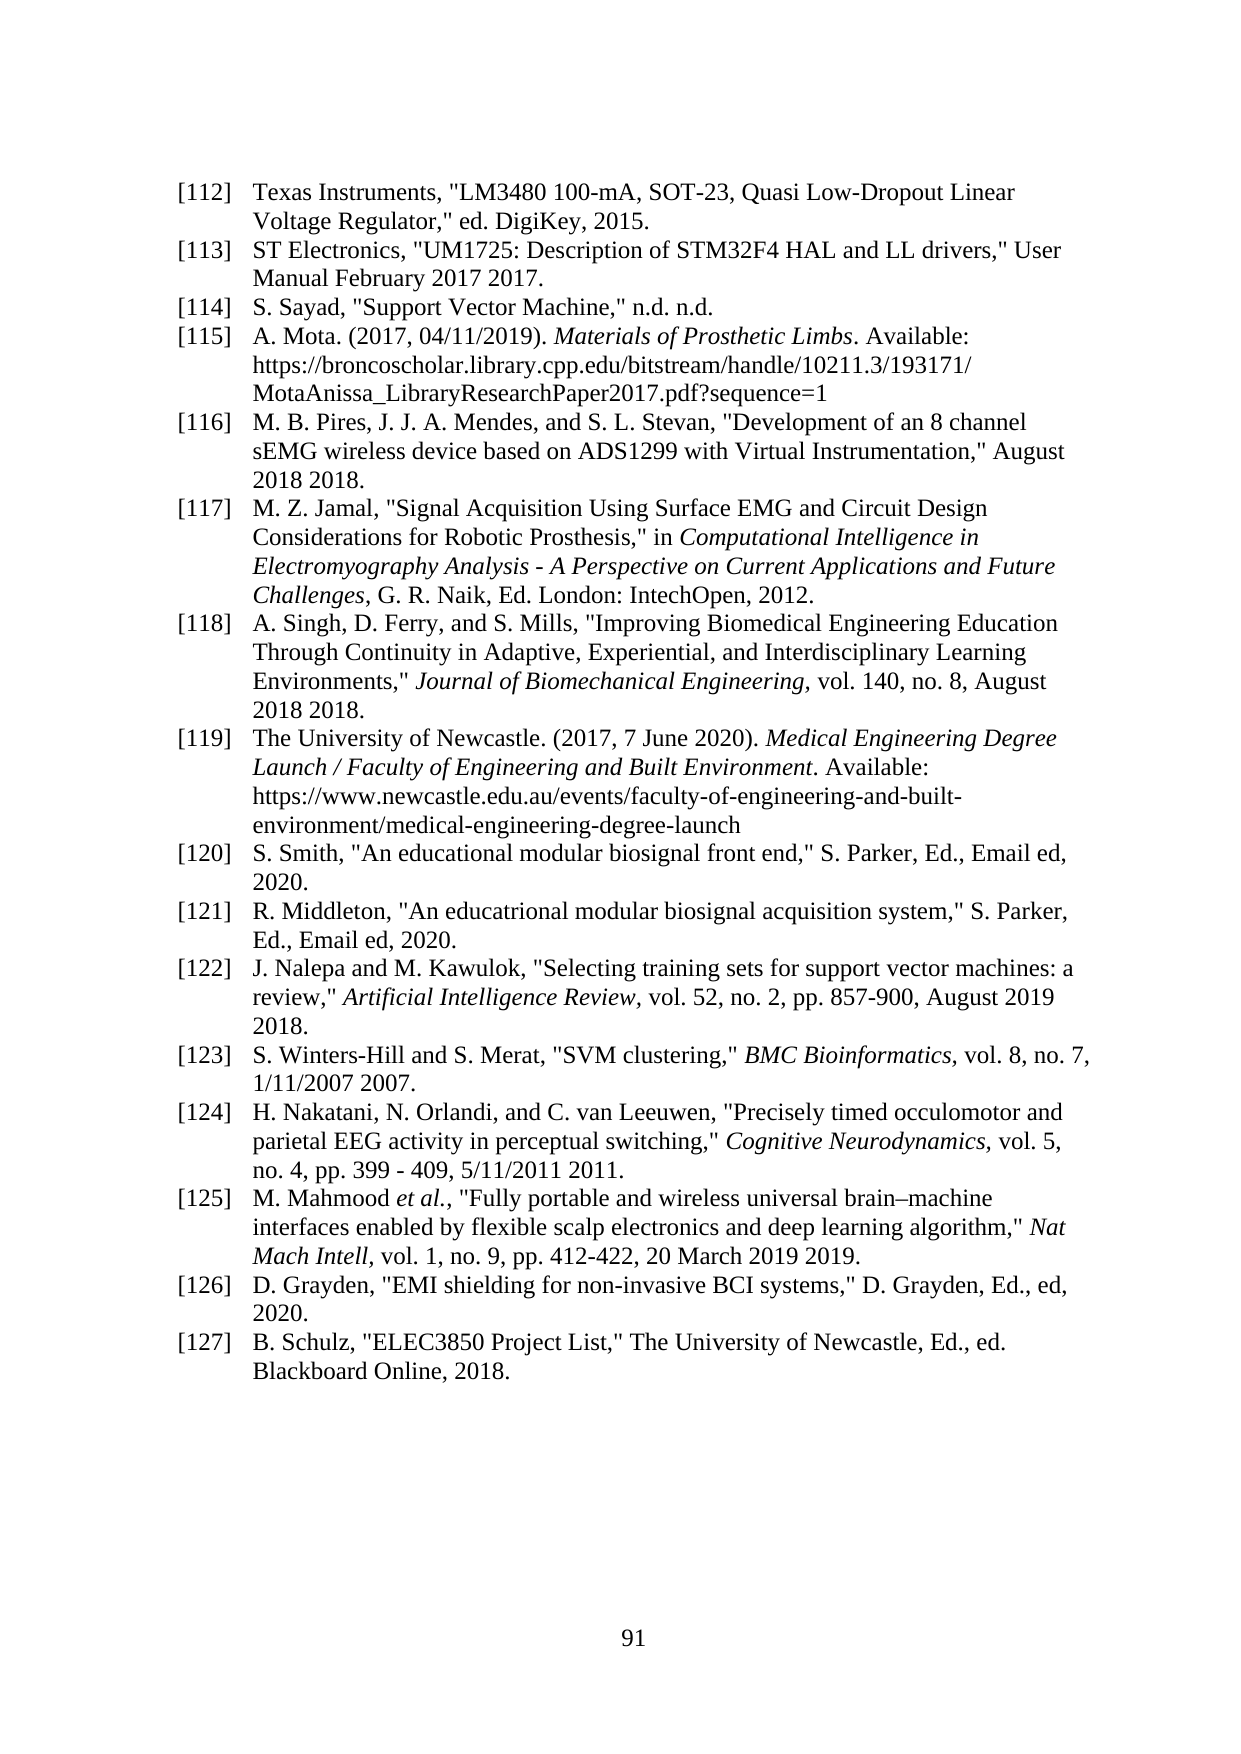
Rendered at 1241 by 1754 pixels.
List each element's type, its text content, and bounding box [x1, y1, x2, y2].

text [124] H. Nakatani, N. Orlandi, and C. van Leeuwen, "Precisely timed occulomotor and parietal EEG activity in perceptual switching," Cognitive Neurodynamics, vol. 5, no. 4, pp. 399 - 409, 5/11/2011 2011. [177, 1097, 1090, 1183]
text [116] M. B. Pires, J. J. A. Mendes, and S. L. Stevan, "Development of an 8 channel sEMG wireless device based on ADS1299 with Virtual Instrumentation," August 2018 2018. [177, 407, 1090, 493]
text [127] B. Schulz, "ELEC3850 Project List," The University of Newcastle, Ed., ed. Blackboard Online, 2018. [177, 1327, 1090, 1385]
text [115] A. Mota. (2017, 04/11/2019). Materials of Prosthetic Limbs. Available: https://broncoscholar.library.cpp.edu/bitstream/handle/10211.3/193171/MotaAnissa_LibraryResearchPaper2017.pdf?sequence=1 [177, 321, 1090, 407]
text [118] A. Singh, D. Ferry, and S. Mills, "Improving Biomedical Engineering Education Through Continuity in Adaptive, Experiential, and Interdisciplinary Learning Environments," Journal of Biomechanical Engineering, vol. 140, no. 8, August 2018 2018. [177, 608, 1090, 723]
text [123] S. Winters-Hill and S. Merat, "SVM clustering," BMC Bioinformatics, vol. 8, no. 7, 1/11/2007 2007. [177, 1040, 1090, 1097]
text [112] Texas Instruments, "LM3480 100-mA, SOT-23, Quasi Low-Dropout Linear Voltage Regulator," ed. DigiKey, 2015. [177, 177, 1090, 235]
text [125] M. Mahmood et al., "Fully portable and wireless universal brain–machine interfaces enabled by flexible scalp electronics and deep learning algorithm," Nat Mach Intell, vol. 1, no. 9, pp. 412-422, 20 March 2019 2019. [177, 1183, 1090, 1270]
text [119] The University of Newcastle. (2017, 7 June 2020). Medical Engineering Degree Launch / Faculty of Engineering and Built Environment. Available: https://www.newcastle.edu.au/events/faculty-of-engineering-and-built-environment/medical-engineering-degree-launch [177, 723, 1090, 838]
text [126] D. Grayden, "EMI shielding for non-invasive BCI systems," D. Grayden, Ed., ed, 2020. [177, 1270, 1090, 1327]
text [113] ST Electronics, "UM1725: Description of STM32F4 HAL and LL drivers," User Manual February 2017 2017. [177, 235, 1090, 292]
text [114] S. Sayad, "Support Vector Machine," n.d. n.d. [177, 292, 1090, 321]
text [122] J. Nalepa and M. Kawulok, "Selecting training sets for support vector machines: a review," Artificial Intelligence Review, vol. 52, no. 2, pp. 857-900, August 2019 2018. [177, 953, 1090, 1040]
text [120] S. Smith, "An educational modular biosignal front end," S. Parker, Ed., Email ed, 2020. [177, 838, 1090, 896]
text [121] R. Middleton, "An educatrional modular biosignal acquisition system," S. Parker, Ed., Email ed, 2020. [177, 896, 1090, 953]
text [117] M. Z. Jamal, "Signal Acquisition Using Surface EMG and Circuit Design Considerations for Robotic Prosthesis," in Computational Intelligence in Electromyography Analysis - A Perspective on Current Applications and Future Challenges, G. R. Naik, Ed. London: IntechOpen, 2012. [177, 493, 1090, 608]
